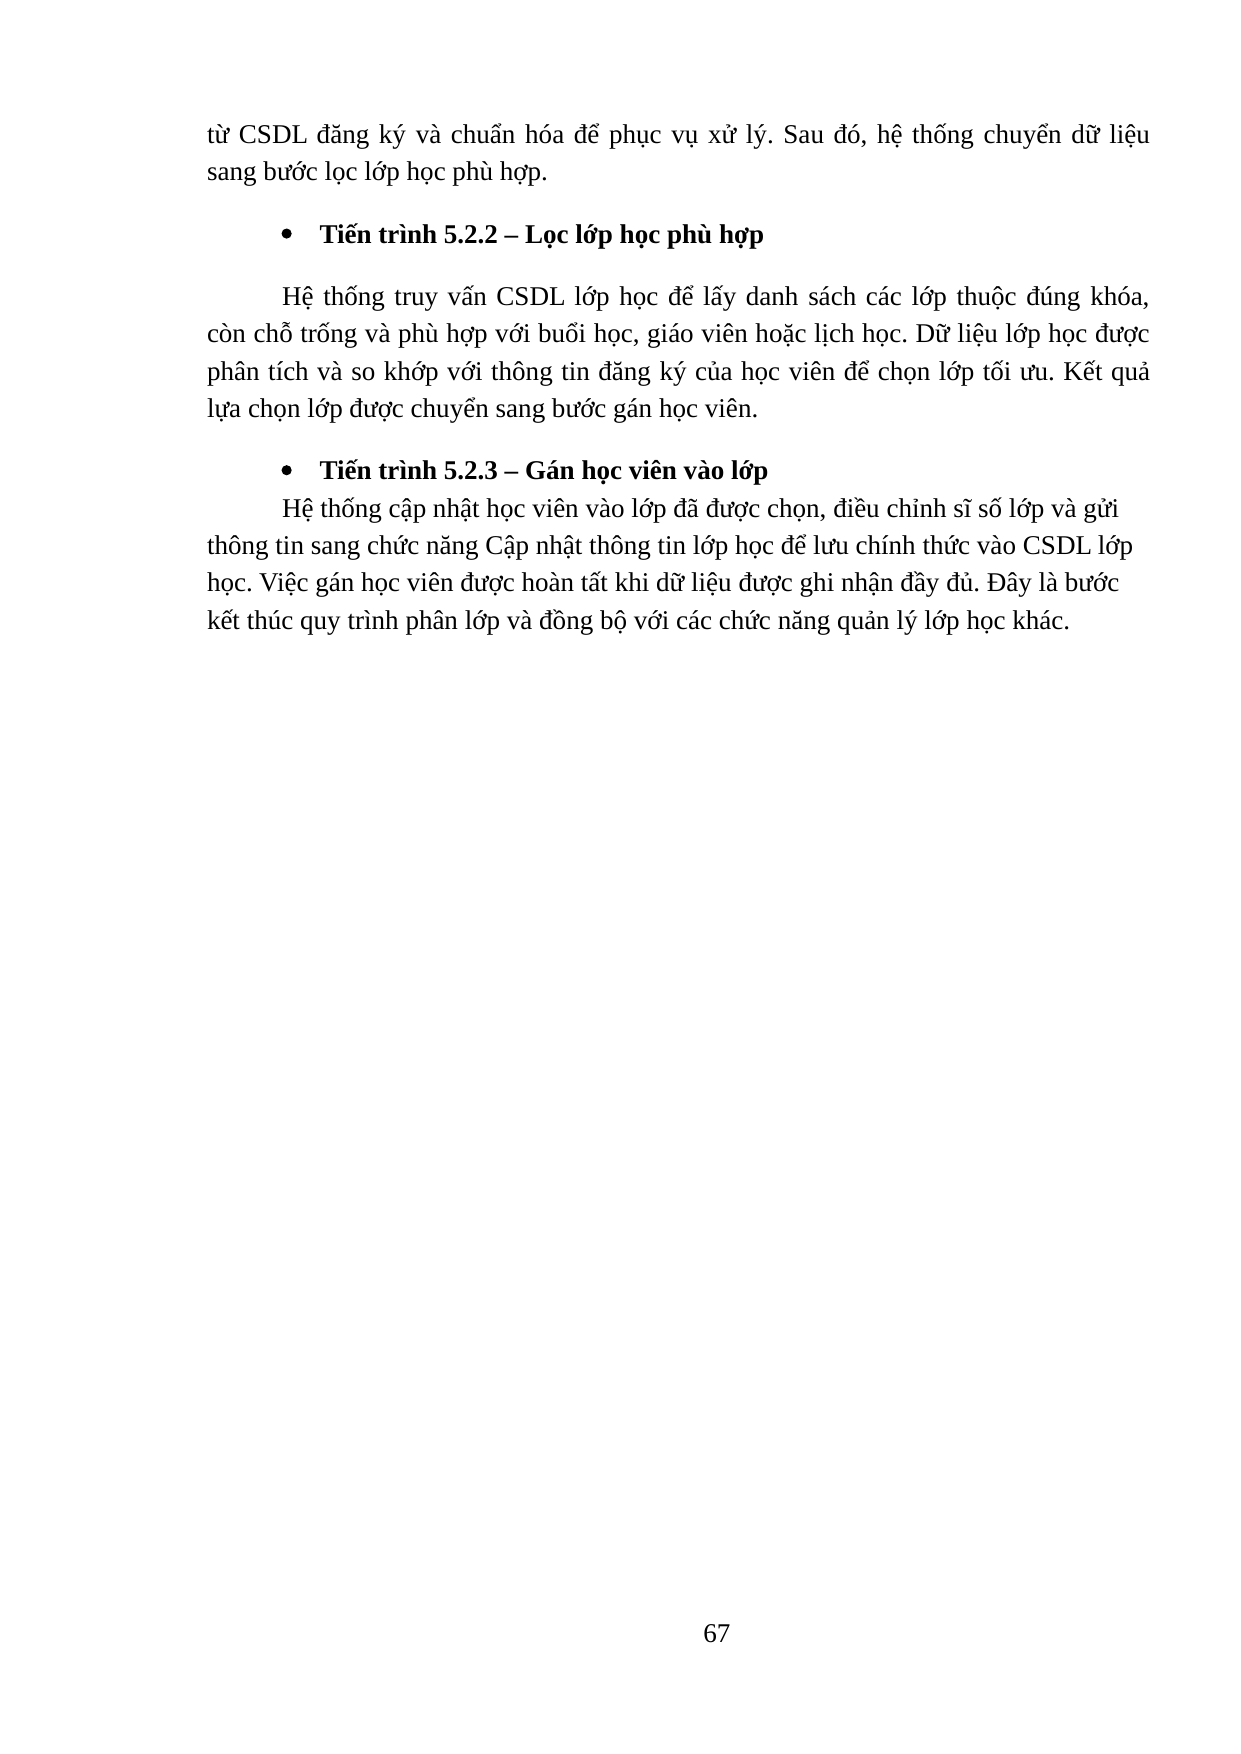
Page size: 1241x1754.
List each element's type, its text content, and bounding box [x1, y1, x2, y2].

text Hệ thống truy vấn CSDL lớp học để lấy danh sách các lớp thuộc đúng khóa, còn chỗ trống và phù hợp với buổi học, giáo viên hoặc lịch học. Dữ liệu lớp học được phân tích và so khớp với thông tin đăng ký của học viên để chọn lớp tối ưu. Kết quả lựa chọn lớp được chuyển sang bước gán học viên. [207, 280, 1152, 423]
list Hệ thống cập nhật học viên vào lớp đã được chọn, điều chỉnh sĩ số lớp và gửi thông tin sang chức năng Cập nhật thông tin lớp học để lưu chính thức vào CSDL lớp học. Việc gán học viên được hoàn tất khi dữ liệu được ghi nhận đầy đủ. Đây là bước kết thúc quy trình phân lớp và đồng bộ với các chức năng quản lý lớp học khác. [207, 492, 1152, 635]
list Tiến trình 5.2.2 – Lọc lớp học phù hợp [282, 218, 1152, 249]
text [207, 118, 1152, 187]
list Tiến trình 5.2.3 – Gán học viên vào lớp [282, 454, 1152, 486]
